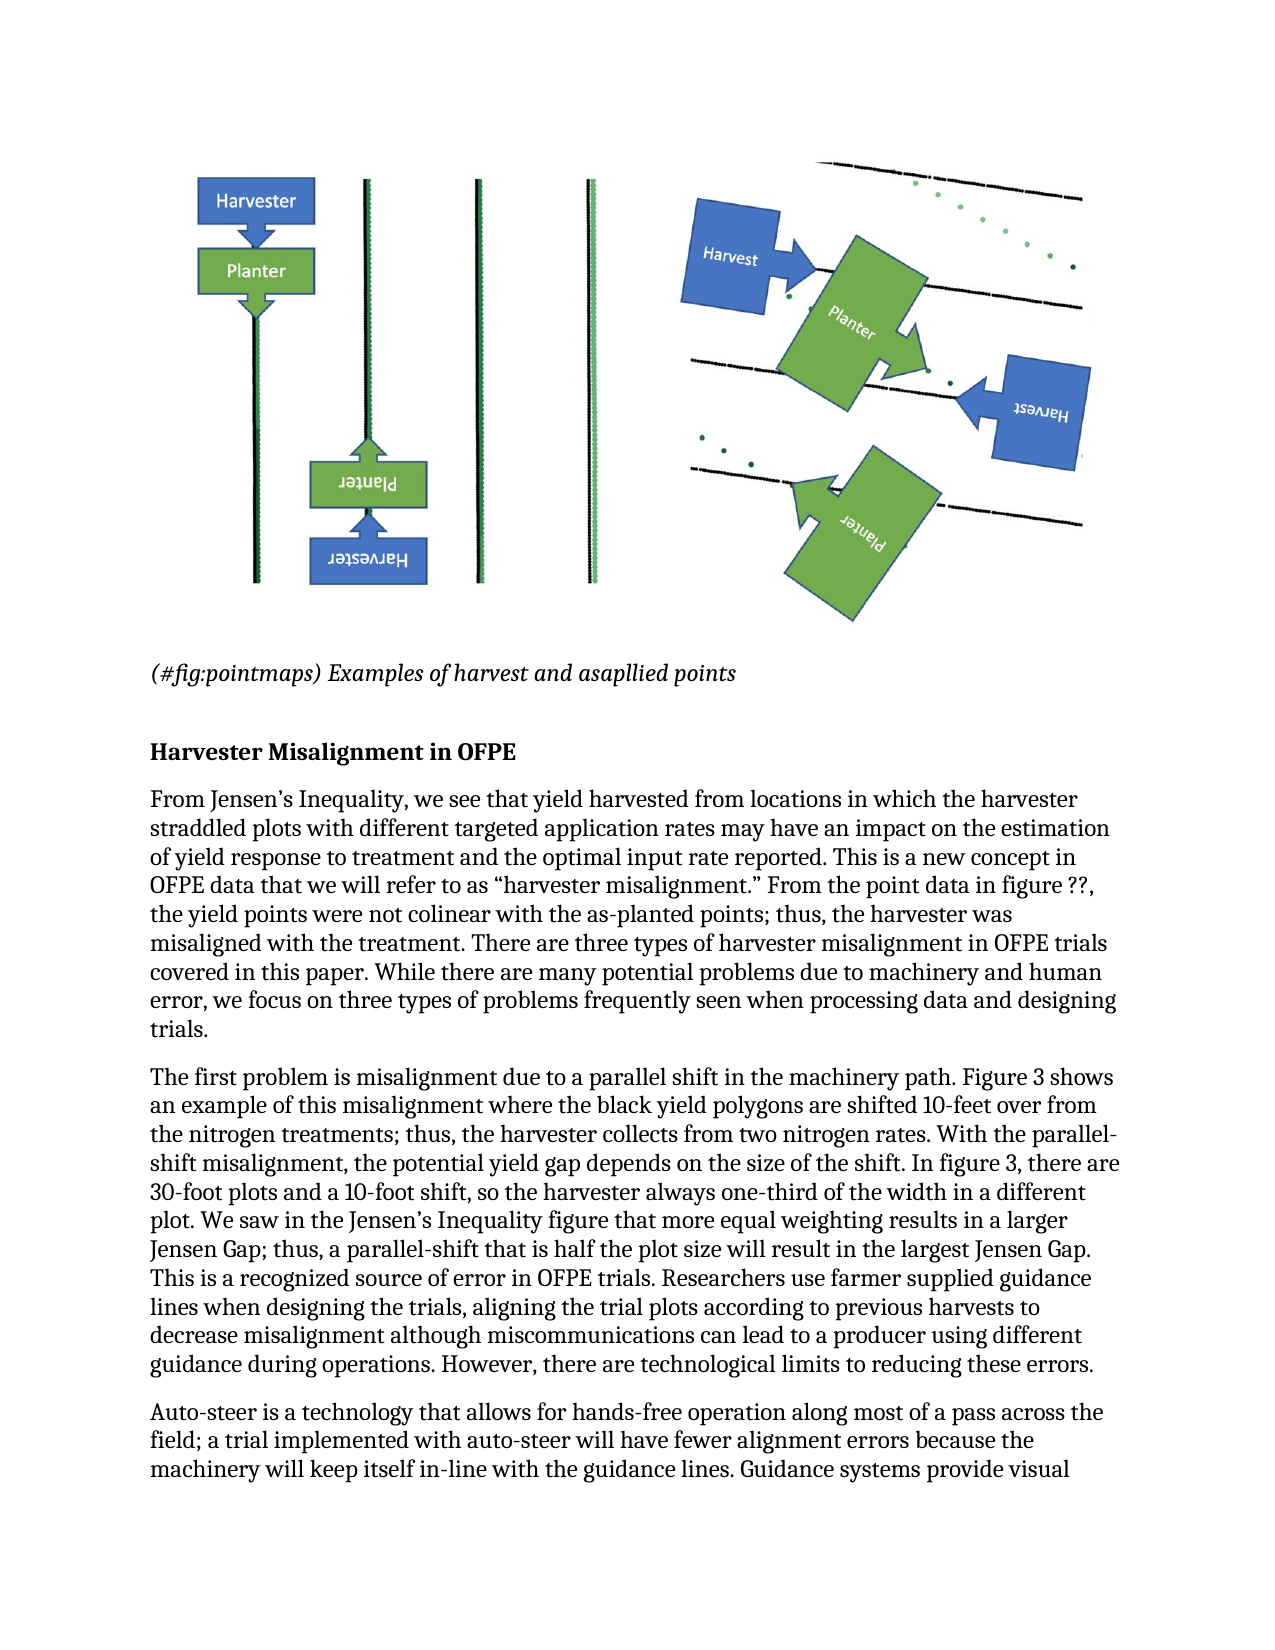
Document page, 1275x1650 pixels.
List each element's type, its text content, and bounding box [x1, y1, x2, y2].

picture [168, 150, 1144, 634]
text The first problem is misalignment due to a parallel shift in the machinery path. Figure 3 shows an example of this misalignment where the black yield polygons are shifted 10-feet over from the nitrogen treatments; thus, the harvester collects from two nitrogen rates. With the parallel-shift misalignment, the potential yield gap depends on the size of the shift. In figure 3, there are 30-foot plots and a 10-foot shift, so the harvester always one-third of the width in a different plot. We saw in the Jensen’s Inequality figure that more equal weighting results in a larger Jensen Gap; thus, a parallel-shift that is half the plot size will result in the largest Jensen Gap. This is a recognized source of error in OFPE trials. Researchers use farmer supplied guidance lines when designing the trials, aligning the trial plots according to previous harvests to decrease misalignment although miscommunications can lead to a producer using different guidance during operations. However, there are technological limits to reducing these errors. [150, 1062, 1125, 1379]
subtitle Harvester Misalignment in OFPE [150, 737, 1125, 766]
text From Jensen’s Inequality, we see that yield harvested from locations in which the harvester straddled plots with different targeted application rates may have an impact on the estimation of yield response to treatment and the optimal input rate reported. This is a new concept in OFPE data that we will refer to as “harvester misalignment.” From the point data in figure ??, the yield points were not colinear with the as-planted points; thus, the harvester was misaligned with the treatment. There are three types of harvester misalignment in OFPE trials covered in this paper. While there are many potential problems due to machinery and human error, we focus on three types of problems frequently seen when processing data and designing trials. [150, 785, 1125, 1044]
text (#fig:pointmaps) Examples of harvest and asapllied points [150, 659, 1125, 687]
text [150, 1397, 1125, 1484]
